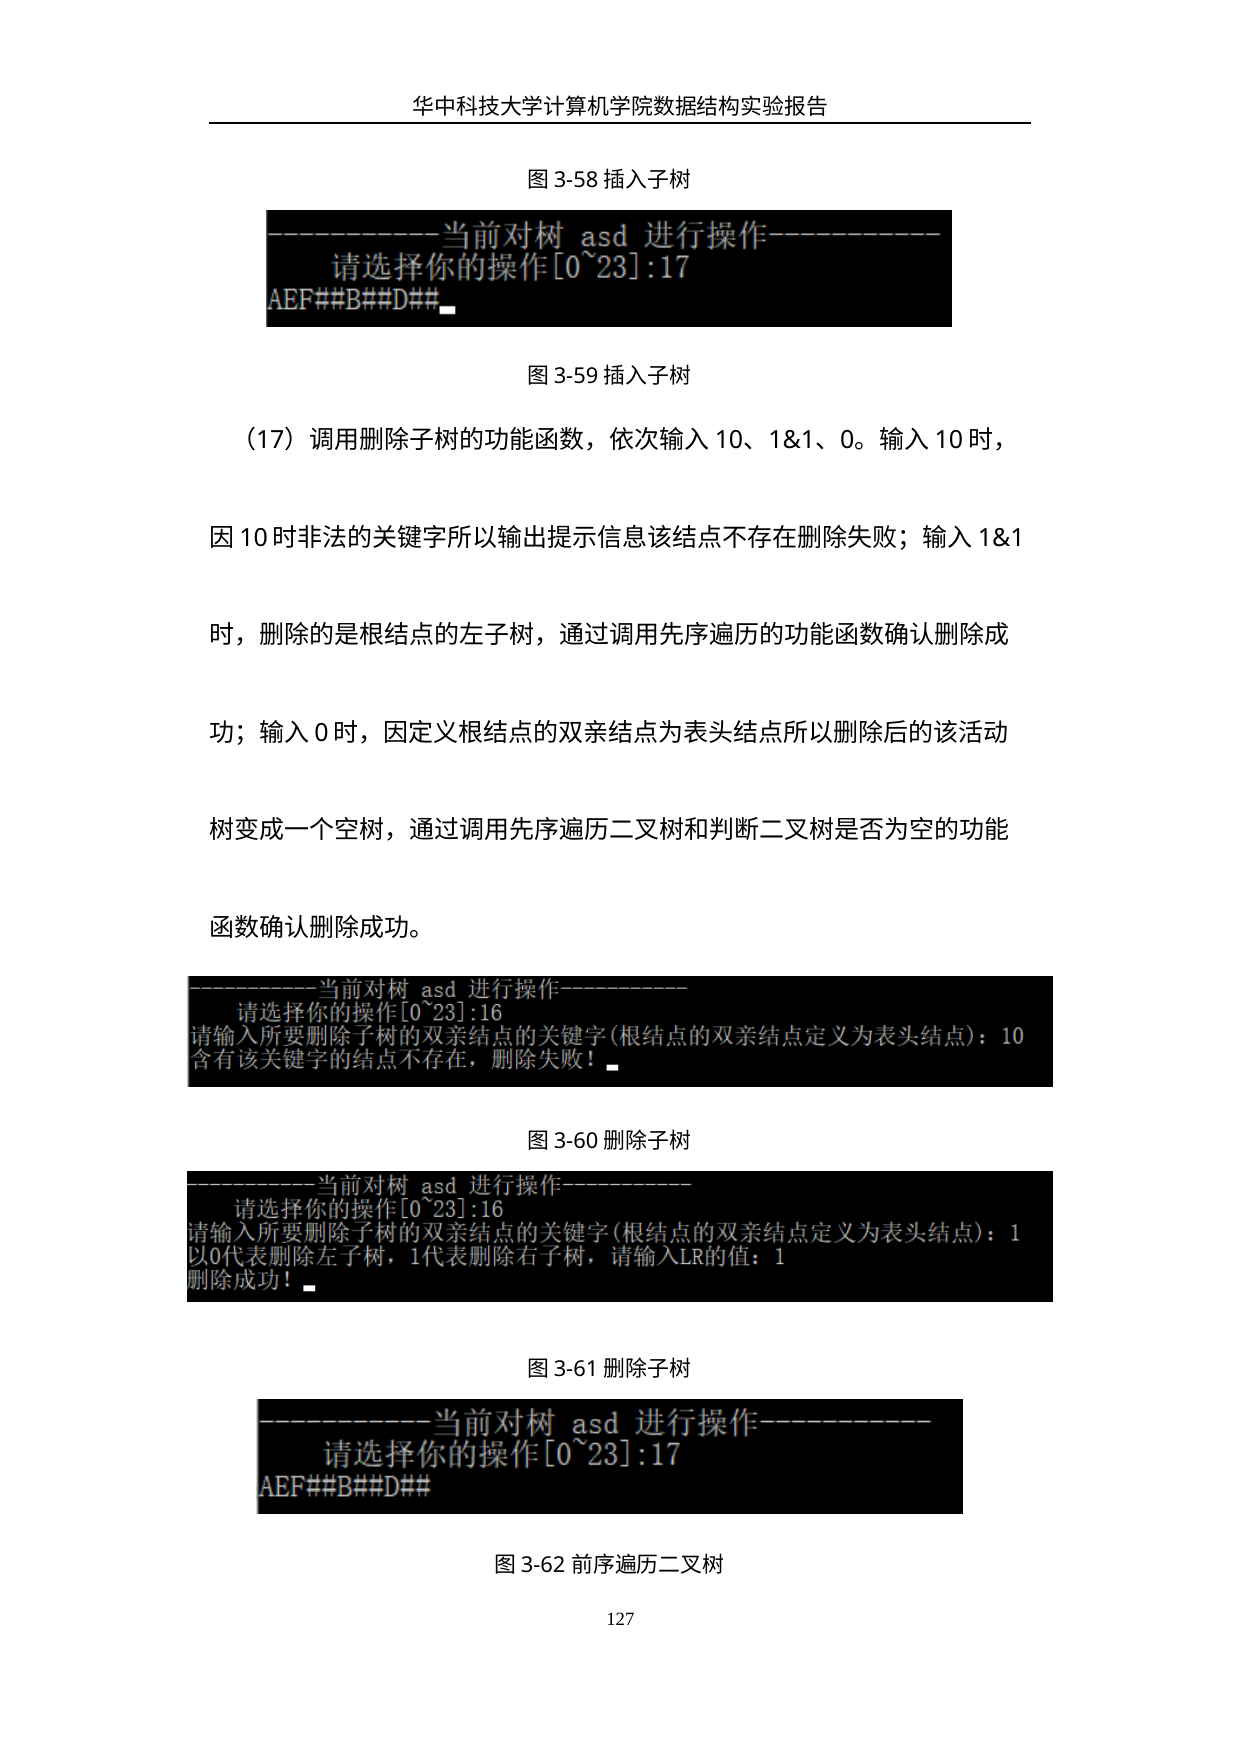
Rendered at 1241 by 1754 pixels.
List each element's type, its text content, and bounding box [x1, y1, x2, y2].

picture [256, 1399, 963, 1514]
text 图3-59 插入子树 [187, 357, 1031, 390]
picture [187, 1171, 1053, 1302]
text 图3-58 插入子树 [187, 162, 1031, 194]
text 图3-60 删除子树 [187, 1123, 1031, 1156]
picture [187, 976, 1053, 1087]
text 图3-62 前序遍历二叉树 [187, 1546, 1031, 1579]
picture [266, 210, 952, 327]
text 图3-61 删除子树 [187, 1351, 1031, 1383]
text （17）调用删除子树的功能函数，依次输入10、1&1、0。输入10时，因10时非法的关键字所以输出提示信息该结点不存在删除失败；输入1&1时，删除的是根结点的左子树，通过调用先序遍历的功能函数确认删除成功；输入0时，因定义根结点的双亲结点为表头结点所以删除后的该活动树变成一个空树，通过调用先序遍历二叉树和判断二叉树是否为空的功能函数确认删除成功。 [209, 406, 1031, 958]
